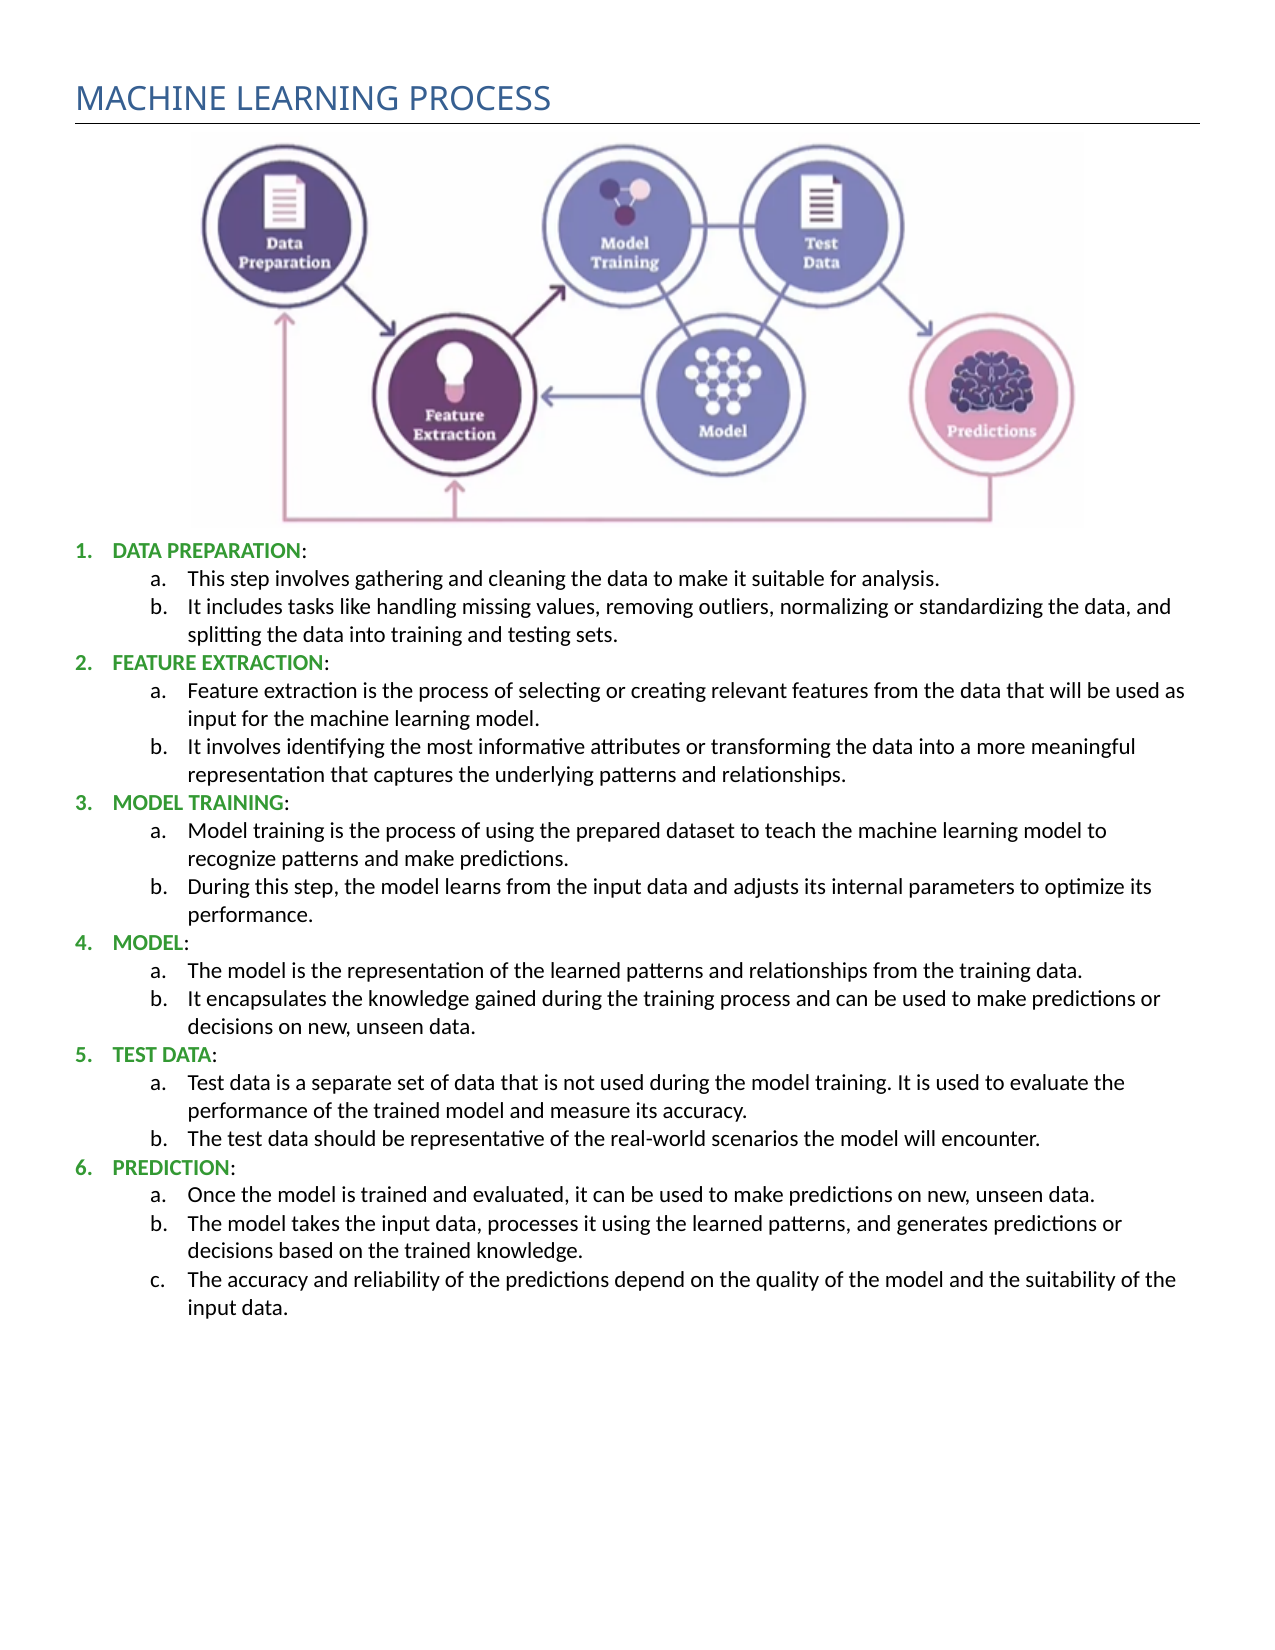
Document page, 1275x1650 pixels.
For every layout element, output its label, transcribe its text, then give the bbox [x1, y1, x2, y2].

list Test data is a separate set of data that is not used during the model training. It is used to evaluate the performance of the trained model and measure its accuracy. [150, 1068, 1200, 1124]
list MODEL TRAINING: [75, 788, 1200, 816]
list The model is the representation of the learned patterns and relationships from the training data. [150, 956, 1200, 984]
list DATA PREPARATION: [75, 536, 1200, 564]
list It involves identifying the most informative attributes or transforming the data into a more meaningful representation that captures the underlying patterns and relationships. [150, 732, 1200, 788]
list During this step, the model learns from the input data and adjusts its internal parameters to optimize its performance. [150, 872, 1200, 928]
list PREDICTION: [75, 1153, 1200, 1181]
list Once the model is trained and evaluated, it can be used to make predictions on new, unseen data. [150, 1181, 1200, 1209]
subtitle MACHINE LEARNING PROCESS [75, 75, 1200, 123]
list MODEL: [75, 928, 1200, 956]
list TEST DATA: [75, 1041, 1200, 1068]
list Feature extraction is the process of selecting or creating relevant features from the data that will be used as input for the machine learning model. [150, 676, 1200, 732]
list The model takes the input data, processes it using the learned patterns, and generates predictions or decisions based on the trained knowledge. [150, 1209, 1200, 1265]
list It includes tasks like handling missing values, removing outliers, normalizing or standardizing the data, and splitting the data into training and testing sets. [150, 592, 1200, 648]
list The test data should be representative of the real-world scenarios the model will encounter. [150, 1124, 1200, 1153]
list This step involves gathering and cleaning the data to make it suitable for analysis. [150, 564, 1200, 592]
list The accuracy and reliability of the predictions depend on the quality of the model and the suitability of the input data. [150, 1265, 1200, 1321]
list Model training is the process of using the prepared dataset to teach the machine learning model to recognize patterns and make predictions. [150, 816, 1200, 872]
picture [190, 132, 1085, 528]
list It encapsulates the knowledge gained during the training process and can be used to make predictions or decisions on new, unseen data. [150, 984, 1200, 1041]
list FEATURE EXTRACTION: [75, 648, 1200, 676]
